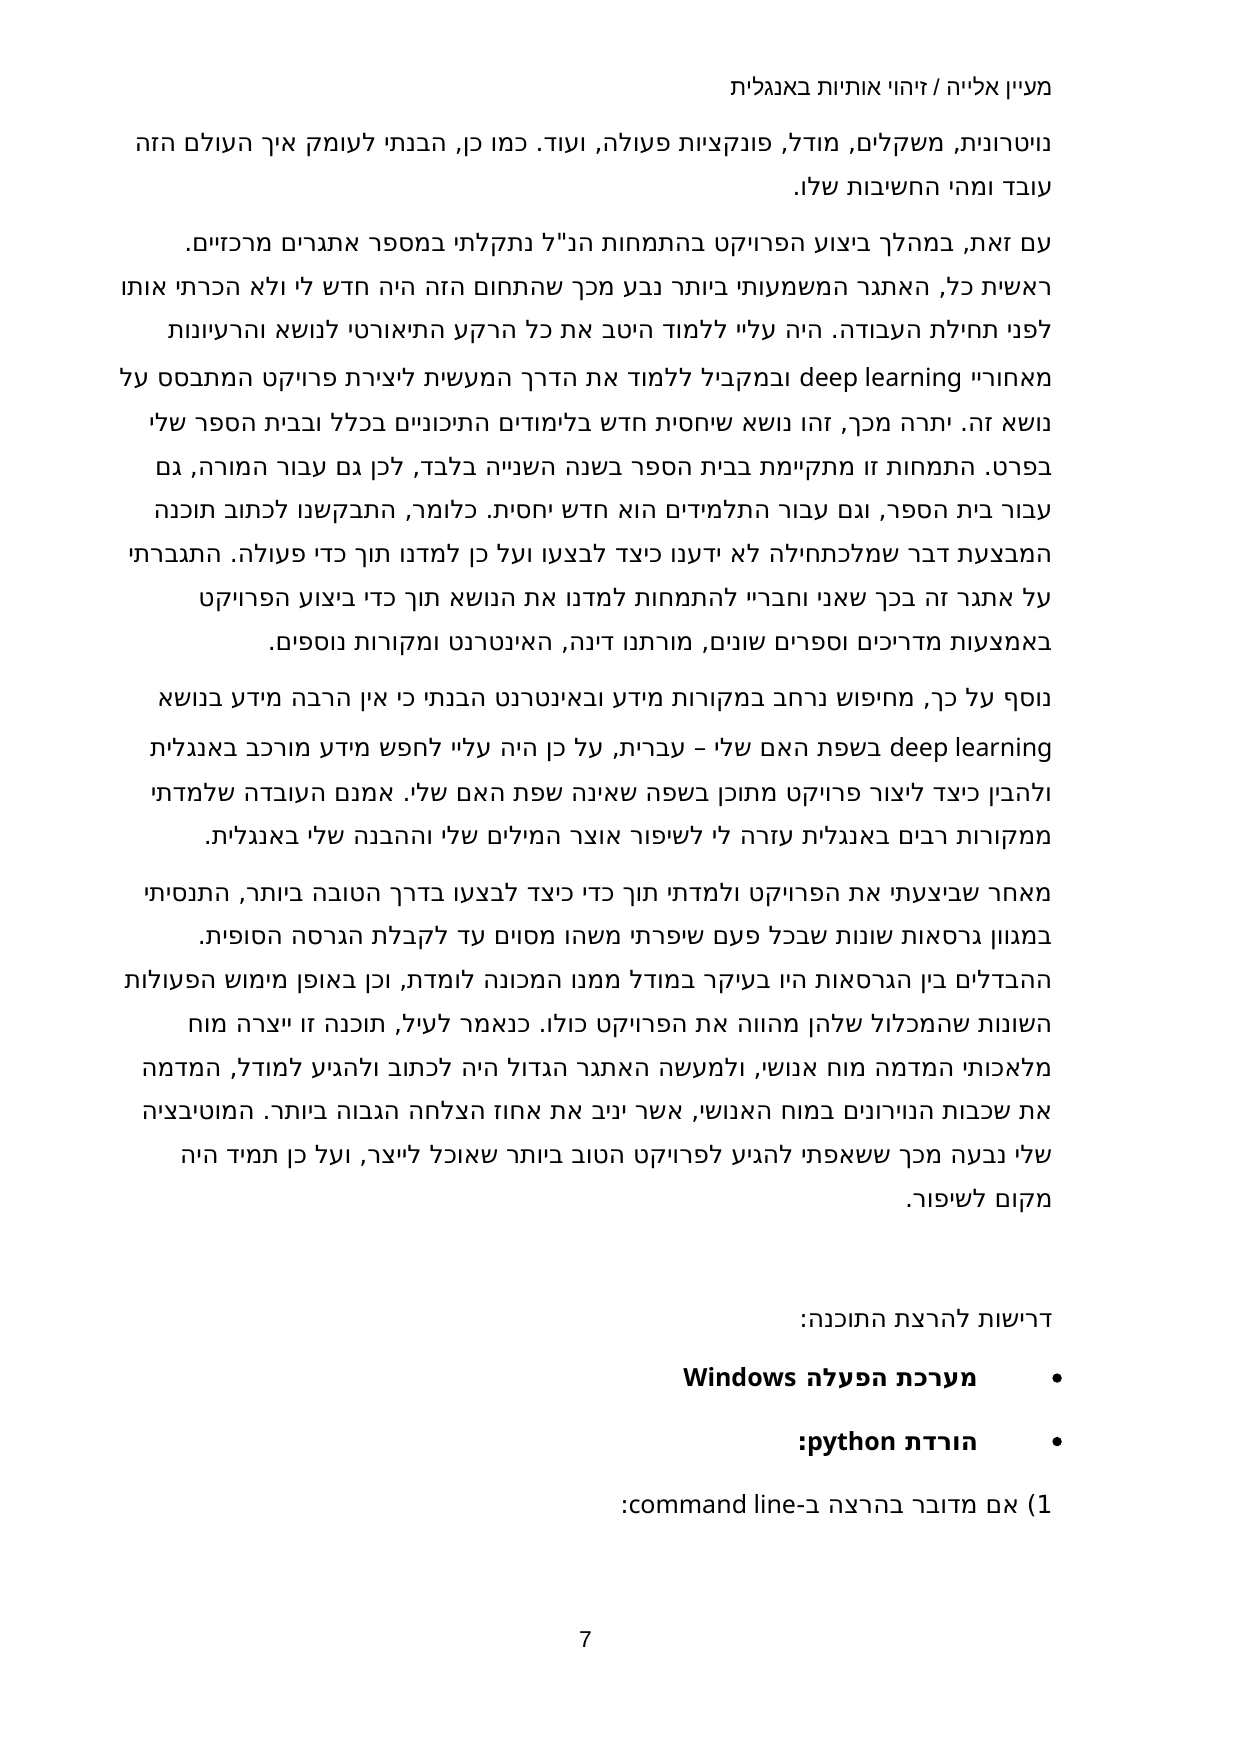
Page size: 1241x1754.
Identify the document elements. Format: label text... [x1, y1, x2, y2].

list מערכת הפעלה Windows [118, 1360, 1053, 1394]
list הורדת python: [118, 1424, 1053, 1458]
text 1) אם מדובר בהרצה ב-command line: [118, 1487, 1053, 1521]
text דרישות להרצת התוכנה: [118, 1304, 1053, 1333]
text נוסף על כך, מחיפוש נרחב במקורות מידע ובאינטרנט הבנתי כי אין הרבה מידע בנושא deep learning בשפת האם שלי – עברית, על כן היה עליי לחפש מידע מורכב באנגלית ולהבין כיצד ליצור פרויקט מתוכן בשפה שאינה שפת האם שלי. אמנם העובדה שלמדתי ממקורות רבים באנגלית עזרה לי לשיפור אוצר המילים שלי וההבנה שלי באנגלית. [118, 683, 1053, 851]
text עם זאת, במהלך ביצוע הפרויקט בהתמחות הנ"ל נתקלתי במספר אתגרים מרכזיים. ראשית כל, האתגר המשמעותי ביותר נבע מכך שהתחום הזה היה חדש לי ולא הכרתי אותו לפני תחילת העבודה. היה עליי ללמוד היטב את כל הרקע התיאורטי לנושא והרעיונות מאחוריי deep learning ובמקביל ללמוד את הדרך המעשית ליצירת פרויקט המתבסס על נושא זה. יתרה מכך, זהו נושא שיחסית חדש בלימודים התיכוניים בכלל ובבית הספר שלי בפרט. התמחות זו מתקיימת בבית הספר בשנה השנייה בלבד, לכן גם עבור המורה, גם עבור בית הספר, וגם עבור התלמידים הוא חדש יחסית. כלומר, התבקשנו לכתוב תוכנה המבצעת דבר שמלכתחילה לא ידענו כיצד לבצעו ועל כן למדנו תוך כדי פעולה. התגברתי על אתגר זה בכך שאני וחבריי להתמחות למדנו את הנושא תוך כדי ביצוע הפרויקט באמצעות מדריכים וספרים שונים, מורתנו דינה, האינטרנט ומקורות נוספים. [118, 228, 1053, 656]
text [118, 128, 1053, 201]
text מאחר שביצעתי את הפרויקט ולמדתי תוך כדי כיצד לבצעו בדרך הטובה ביותר, התנסיתי במגוון גרסאות שונות שבכל פעם שיפרתי משהו מסוים עד לקבלת הגרסה הסופית. ההבדלים בין הגרסאות היו בעיקר במודל ממנו המכונה לומדת, וכן באופן מימוש הפעולות השונות שהמכלול שלהן מהווה את הפרויקט כולו. כנאמר לעיל, תוכנה זו ייצרה מוח מלאכותי המדמה מוח אנושי, ולמעשה האתגר הגדול היה לכתוב ולהגיע למודל, המדמה את שכבות הנוירונים במוח האנושי, אשר יניב את אחוז הצלחה הגבוה ביותר. המוטיבציה שלי נבעה מכך ששאפתי להגיע לפרויקט הטוב ביותר שאוכל לייצר, ועל כן תמיד היה מקום לשיפור. [118, 878, 1053, 1213]
